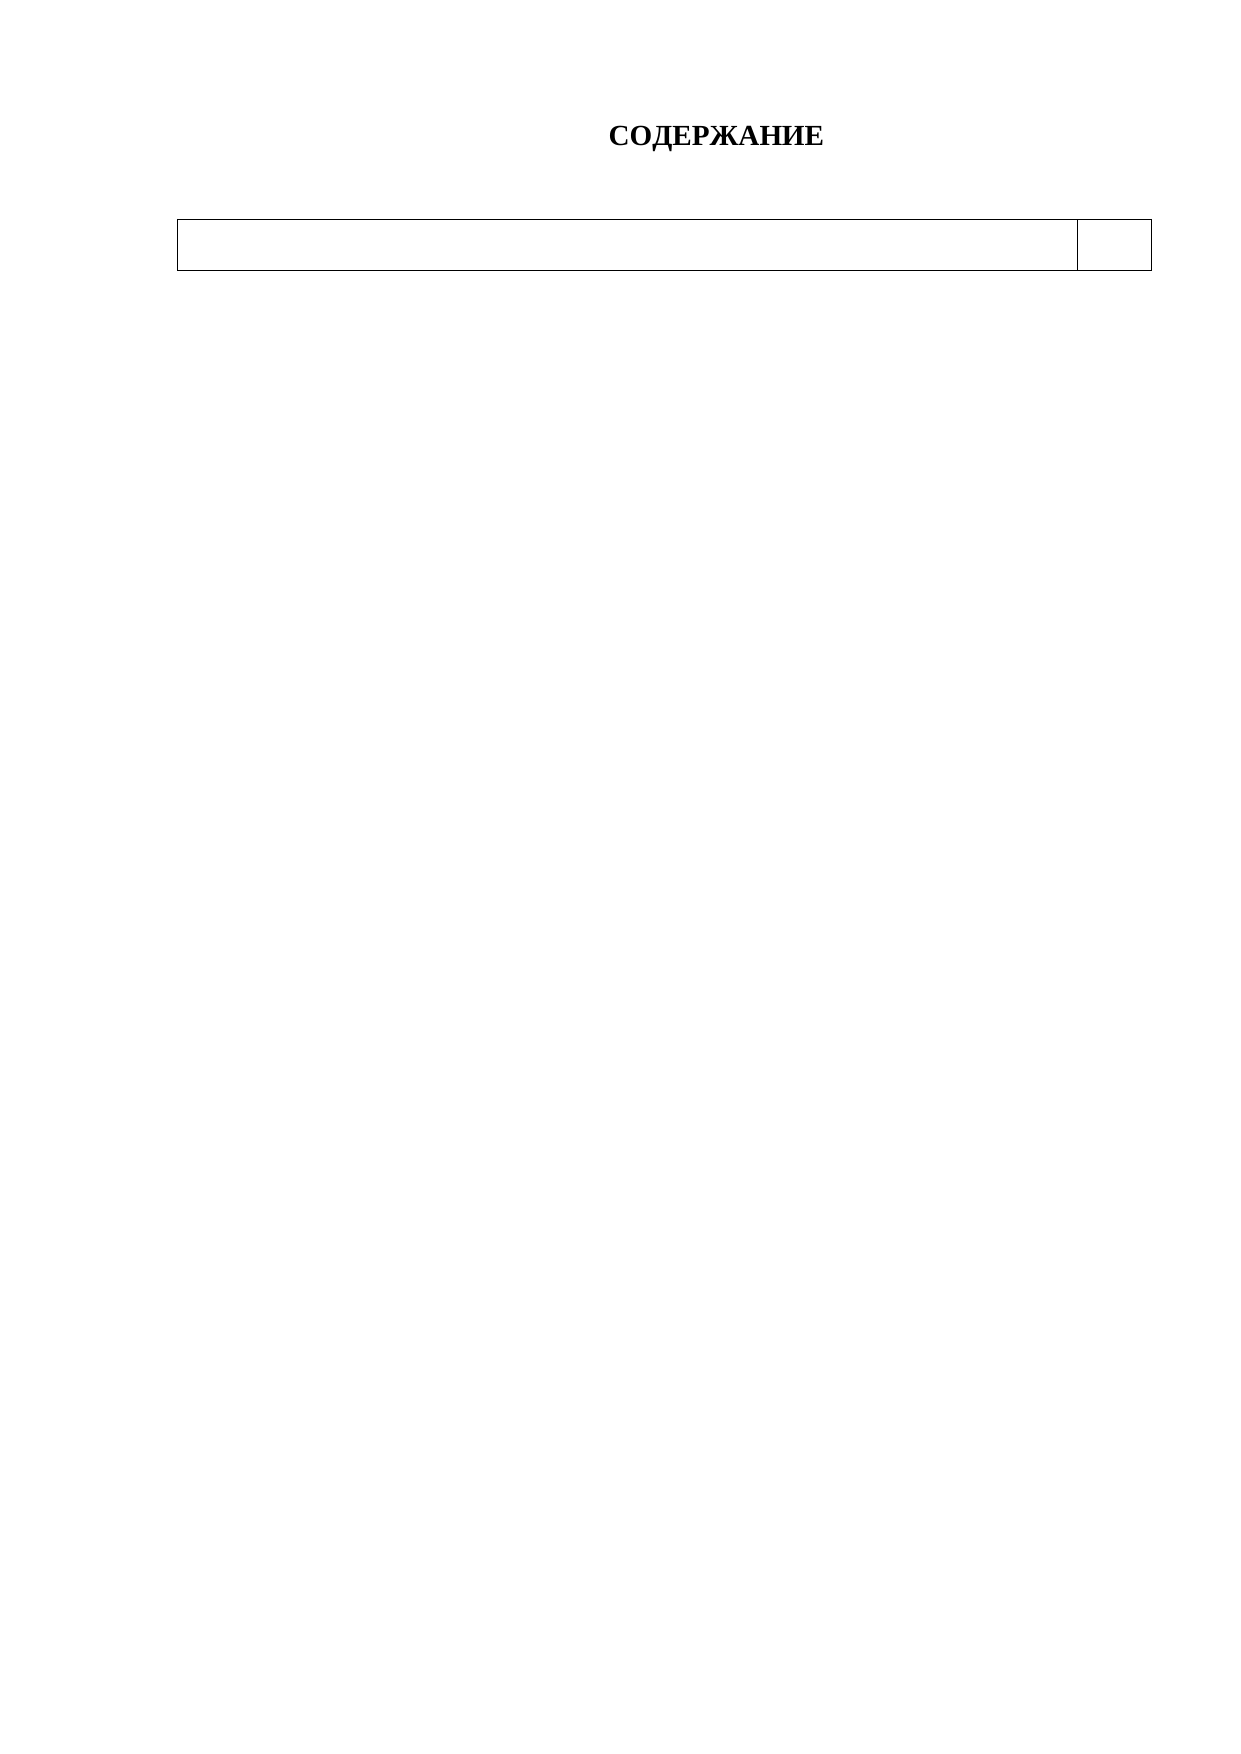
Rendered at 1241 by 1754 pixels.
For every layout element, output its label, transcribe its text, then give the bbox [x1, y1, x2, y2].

table_header [1078, 220, 1151, 270]
text СОДЕРЖАНИЕ [177, 118, 1181, 152]
table_header [178, 220, 1077, 270]
